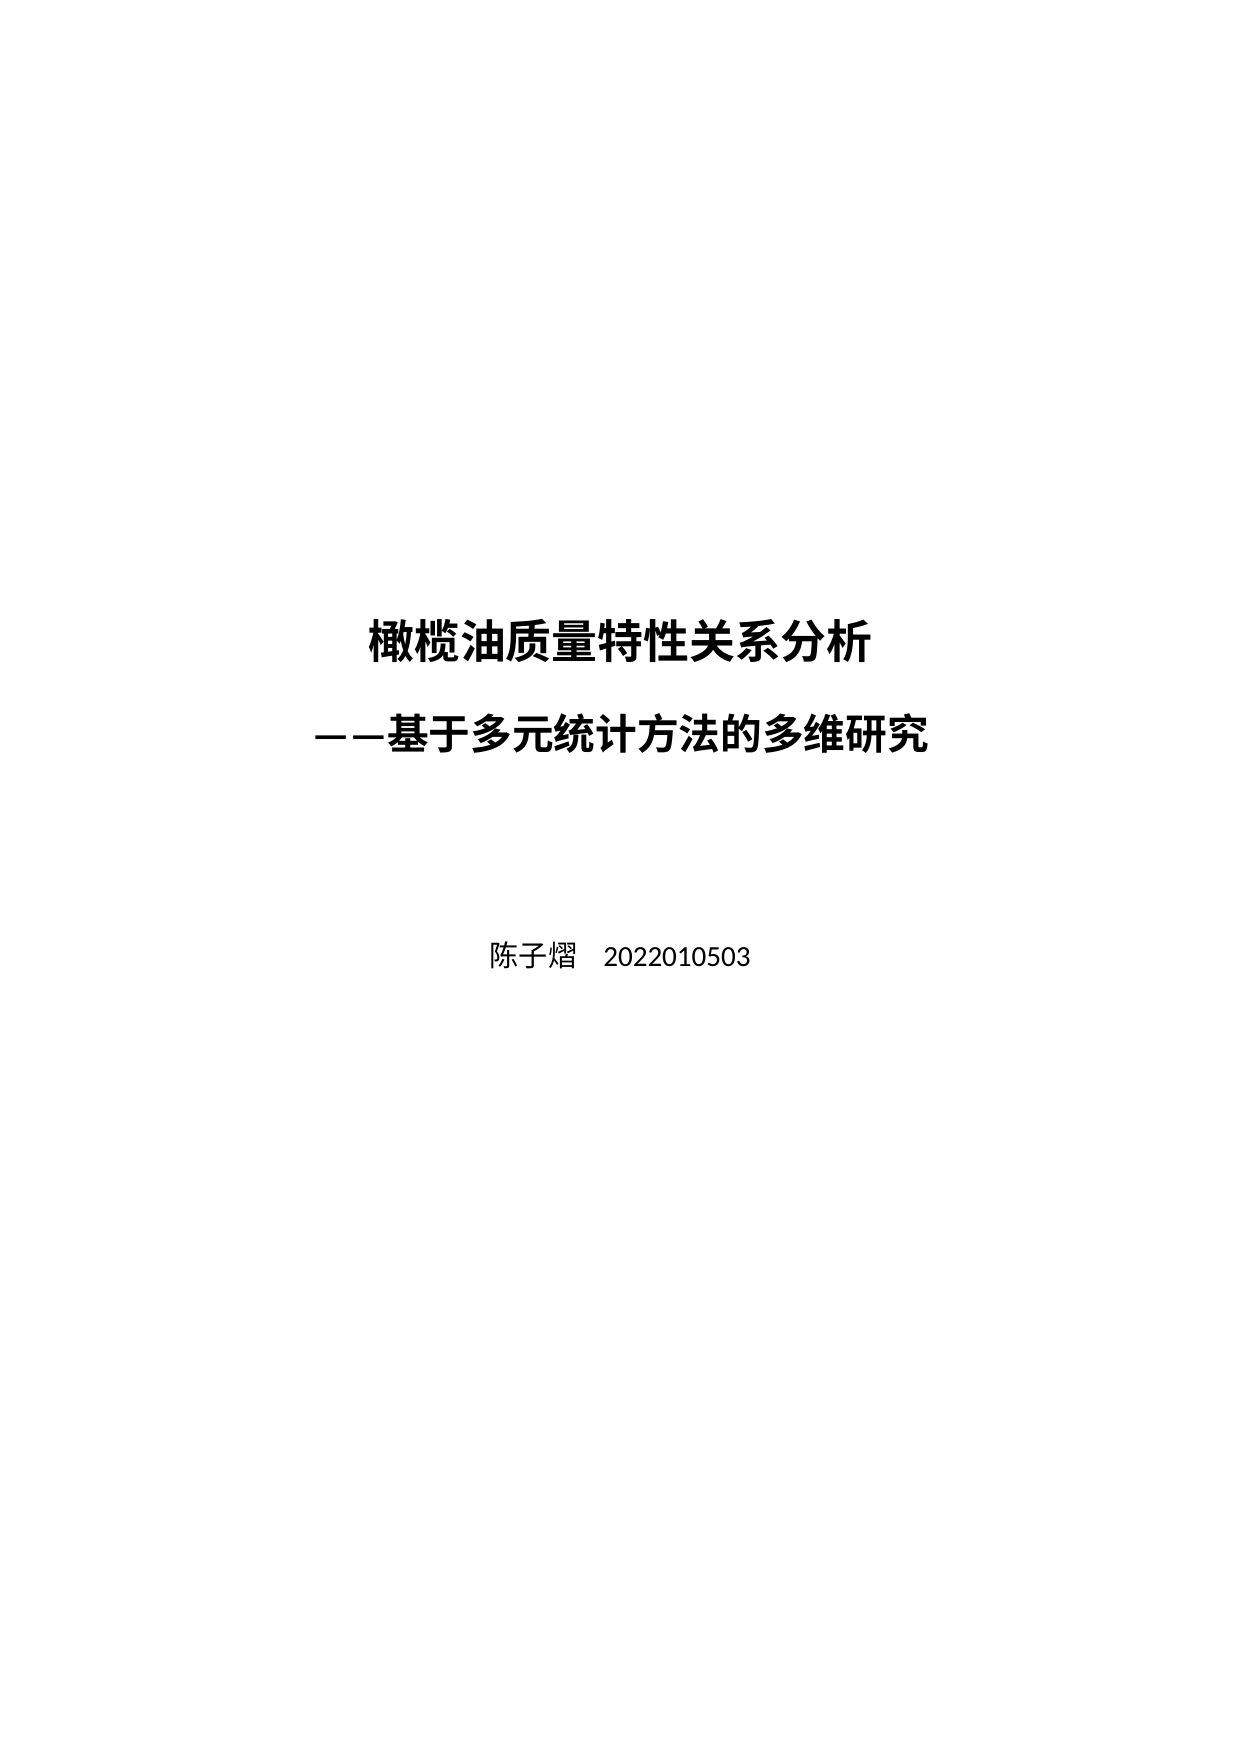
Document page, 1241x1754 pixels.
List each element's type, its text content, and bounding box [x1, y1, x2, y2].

text 陈子熠 2022010503 [172, 932, 1068, 974]
subtitle ——基于多元统计方法的多维研究 [172, 701, 1068, 761]
subtitle 橄榄油质量特性关系分析 [172, 605, 1068, 672]
